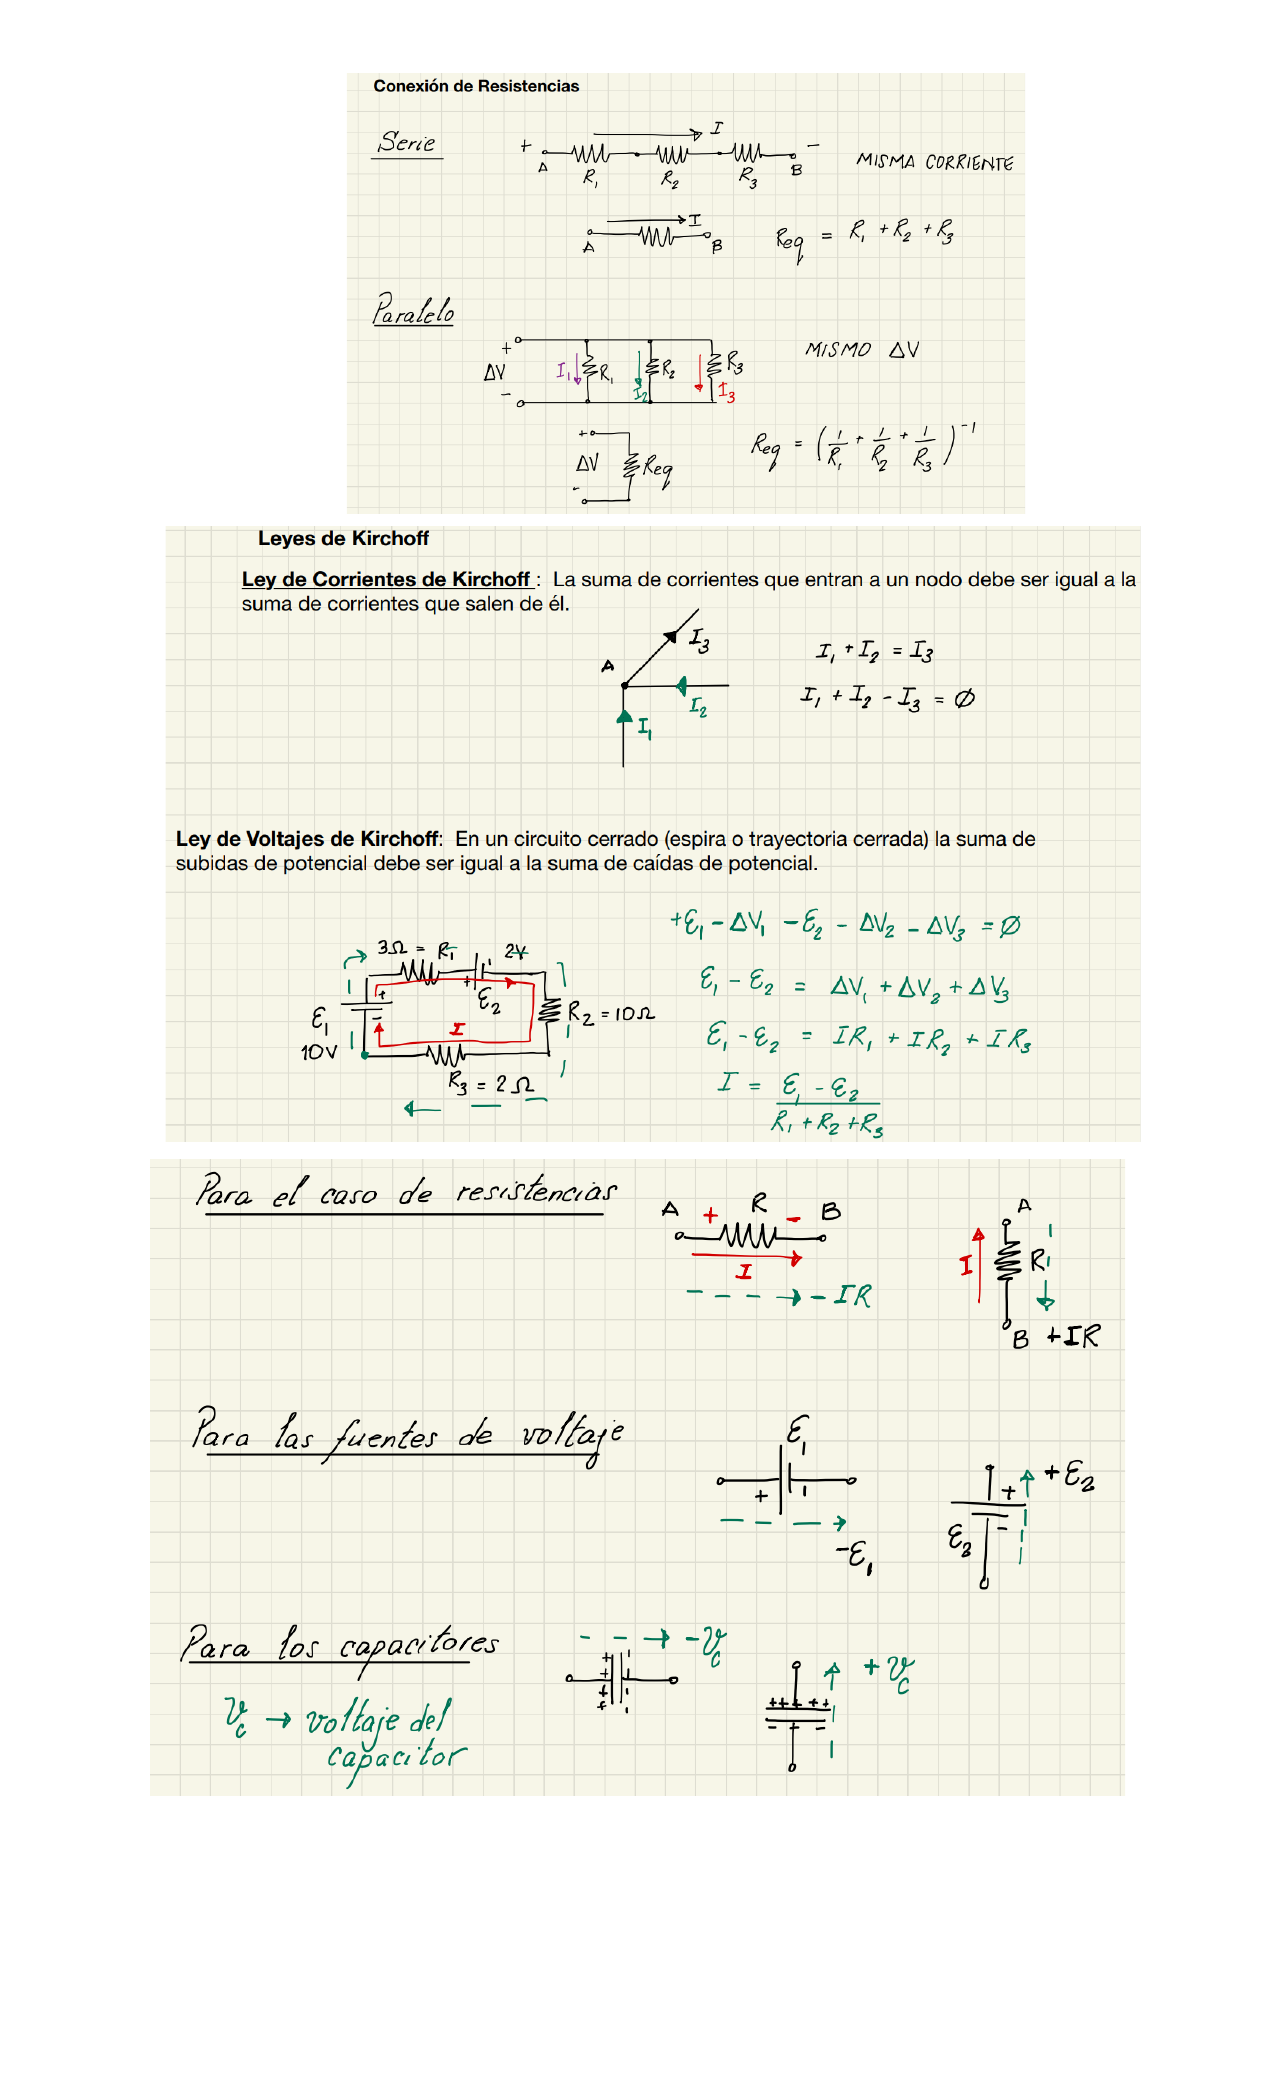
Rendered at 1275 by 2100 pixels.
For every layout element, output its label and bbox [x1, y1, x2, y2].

picture [150, 1159, 1125, 1796]
picture [346, 73, 1025, 514]
picture [165, 526, 1141, 1142]
